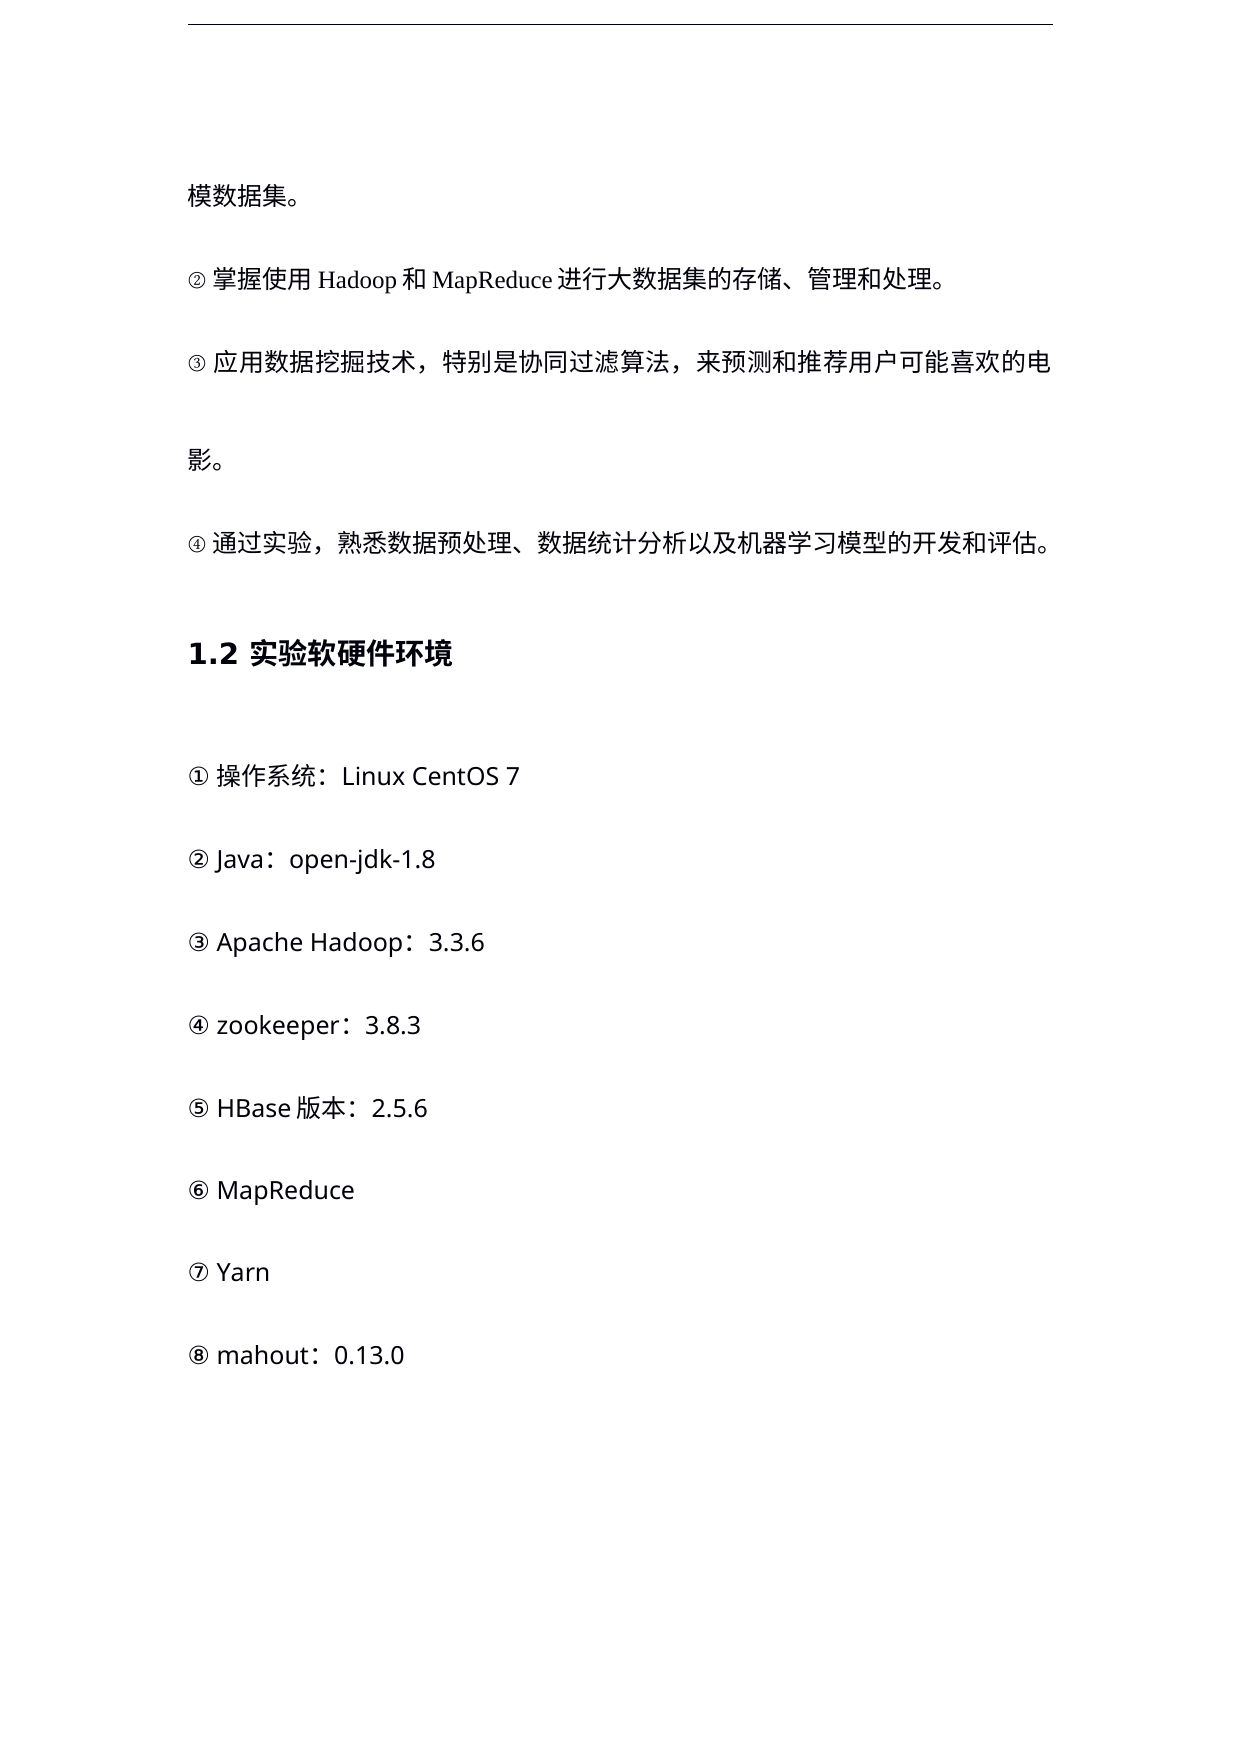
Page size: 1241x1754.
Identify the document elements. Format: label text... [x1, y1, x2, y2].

list ⑤ HBase版本：2.5.6 [187, 1074, 1053, 1139]
list ⑥ MapReduce [187, 1157, 1053, 1222]
text ② 掌握使用Hadoop和MapReduce进行大数据集的存储、管理和处理。 [187, 245, 1053, 310]
list ④ zookeeper：3.8.3 [187, 991, 1053, 1056]
text ④ 通过实验，熟悉数据预处理、数据统计分析以及机器学习模型的开发和评估。 [187, 509, 1053, 574]
text ③ 应用数据挖掘技术，特别是协同过滤算法，来预测和推荐用户可能喜欢的电影。 [187, 328, 1053, 491]
subtitle 1.2 实验软硬件环境 [187, 619, 1053, 684]
list ⑦ Yarn [187, 1239, 1053, 1304]
text ① 操作系统：Linux CentOS 7 [187, 742, 1053, 807]
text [187, 162, 1053, 227]
text ③ Apache Hadoop：3.3.6 [187, 908, 1053, 973]
text ② Java：open-jdk-1.8 [187, 825, 1053, 890]
list ⑧ mahout：0.13.0 [187, 1321, 1053, 1386]
